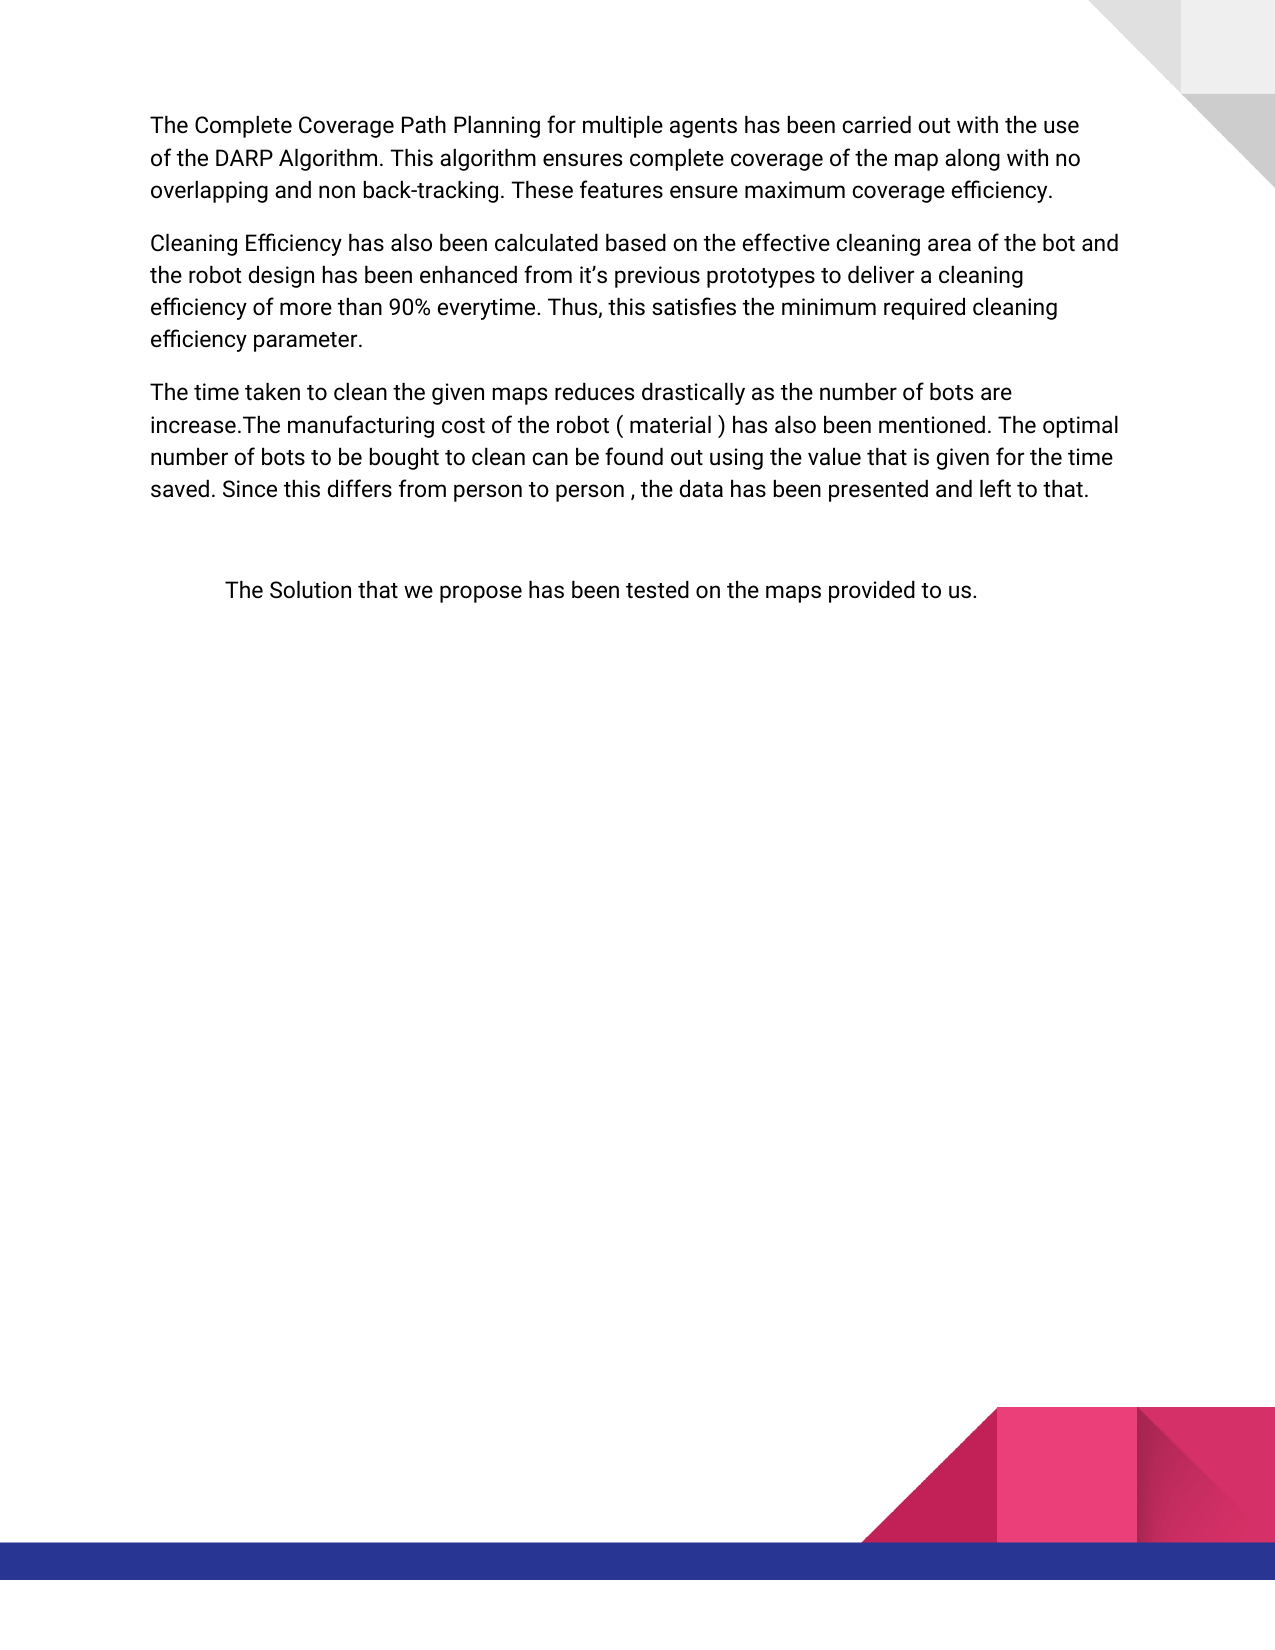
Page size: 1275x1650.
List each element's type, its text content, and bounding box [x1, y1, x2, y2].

text Cleaning Efficiency has also been calculated based on the effective cleaning area of the bot and the robot design has been enhanced from it’s previous prototypes to deliver a cleaning efficiency of more than 90% everytime. Thus, this satisfies the minimum required cleaning efficiency parameter. [150, 230, 1125, 353]
picture [0, 1405, 1275, 1580]
picture [1087, 0, 1275, 188]
text The Solution that we propose has been tested on the maps provided to us. [225, 577, 1125, 604]
text The Complete Coverage Path Planning for multiple agents has been carried out with the use of the DARP Algorithm. This algorithm ensures complete coverage of the map along with no overlapping and non back-tracking. These features ensure maximum coverage efficiency. [150, 113, 1125, 204]
text The time taken to clean the given maps reduces drastically as the number of bots are increase.The manufacturing cost of the robot ( material ) has also been mentioned. The optimal number of bots to be bought to clean can be found out using the value that is given for the time saved. Since this differs from person to person , the data has been presented and left to that. [150, 379, 1125, 503]
